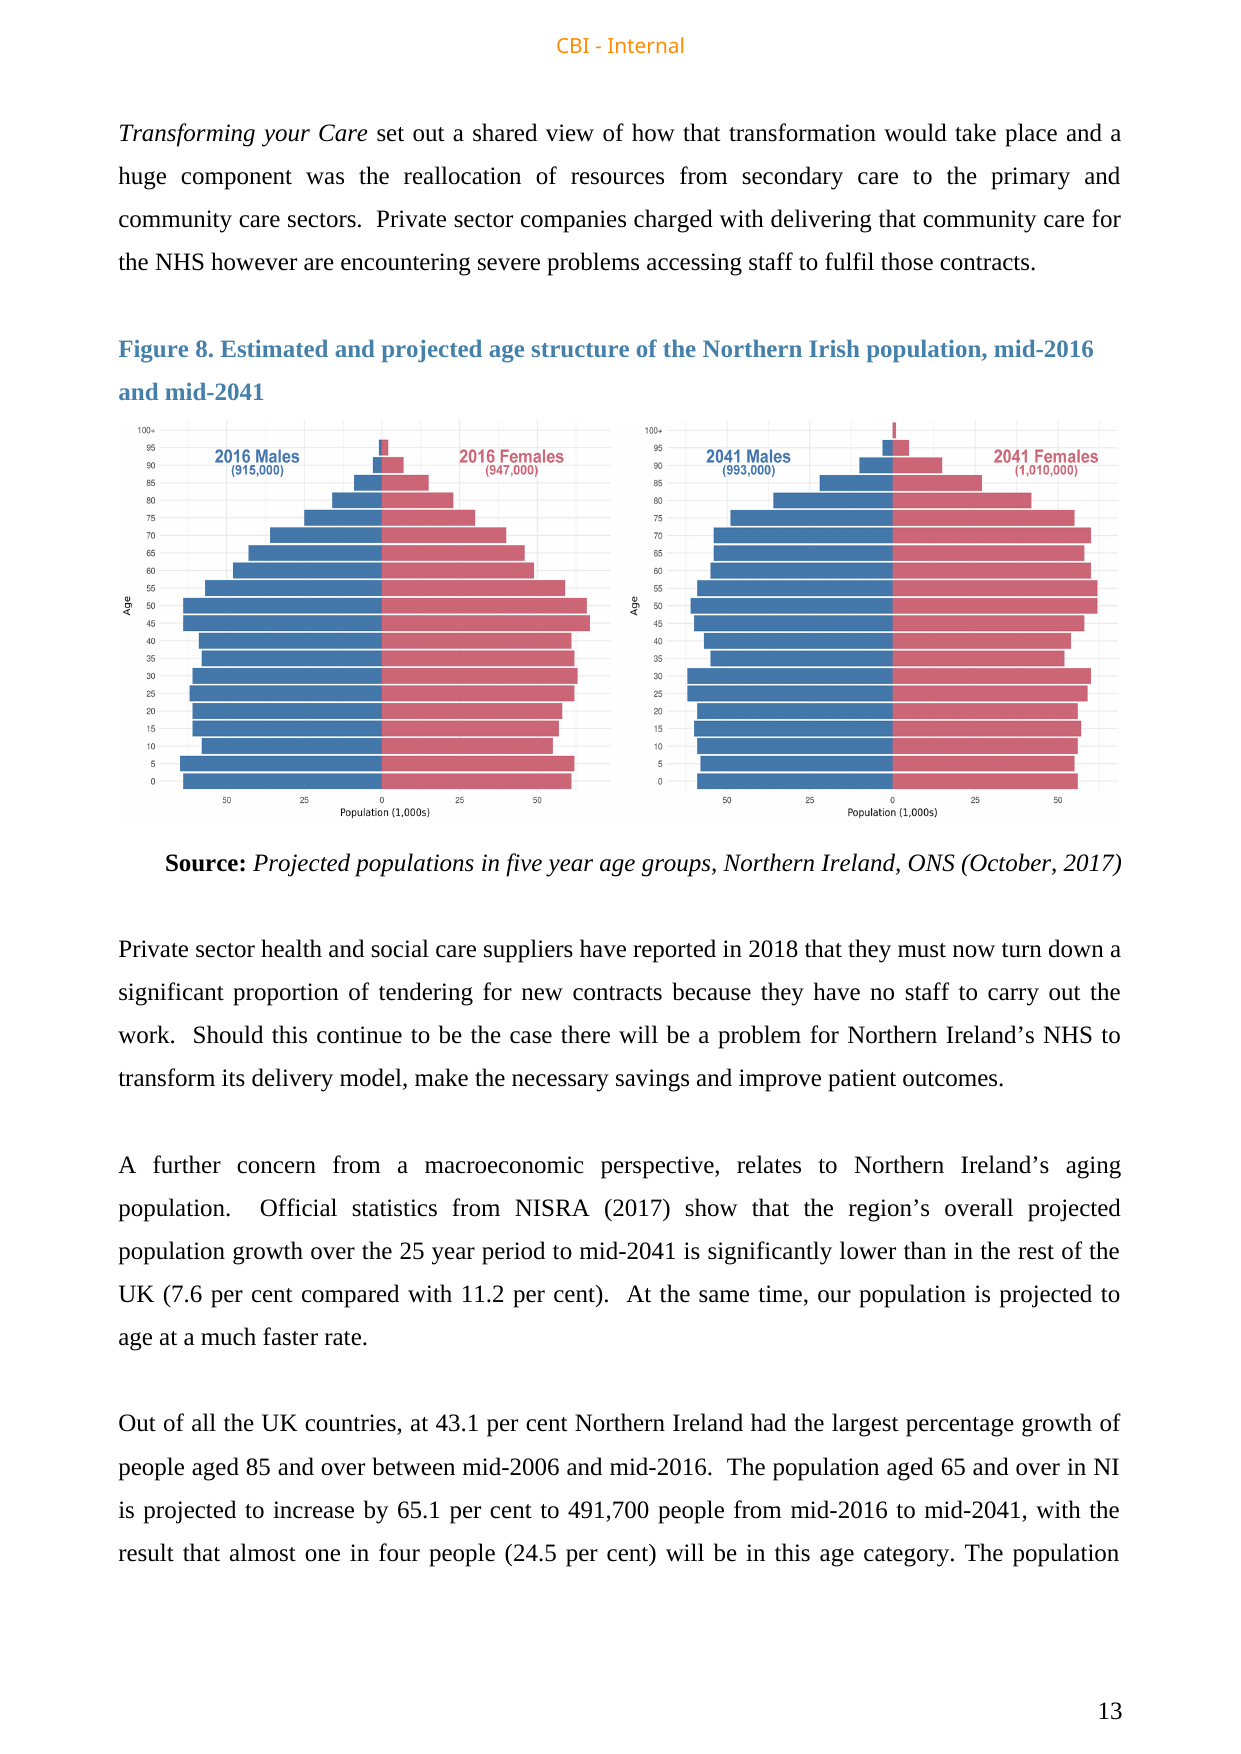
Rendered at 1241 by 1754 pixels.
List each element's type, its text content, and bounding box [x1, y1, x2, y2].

text Private sector health and social care suppliers have reported in 2018 that they must now turn down a significant proportion of tendering for new contracts because they have no staff to carry out the work. Should this continue to be the case there will be a problem for Northern Ireland’s NHS to transform its delivery model, make the necessary savings and improve patient outcomes. [118, 934, 1122, 1092]
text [118, 1408, 1122, 1567]
picture [118, 420, 1123, 824]
text Transforming your Care set out a shared view of how that transformation would take place and a huge component was the reallocation of resources from secondary care to the primary and community care sectors. Private sector companies charged with delivering that community care for the NHS however are encountering severe problems accessing staff to fulfil those contracts. [118, 118, 1122, 276]
table_cell Source: Projected populations in five year age groups, Northern Ireland, ONS (October, 2017) [107, 848, 1133, 891]
table_header Figure 8. Estimated and projected age structure of the Northern Irish population, mid-2016 and mid-2041 [107, 334, 1133, 420]
text A further concern from a macroeconomic perspective, relates to Northern Ireland’s aging population. Official statistics from NISRA (2017) show that the region’s overall projected population growth over the 25 year period to mid-2041 is significantly lower than in the rest of the UK (7.6 per cent compared with 11.2 per cent). At the same time, our population is projected to age at a much faster rate. [118, 1150, 1122, 1351]
table_cell [107, 420, 1133, 848]
